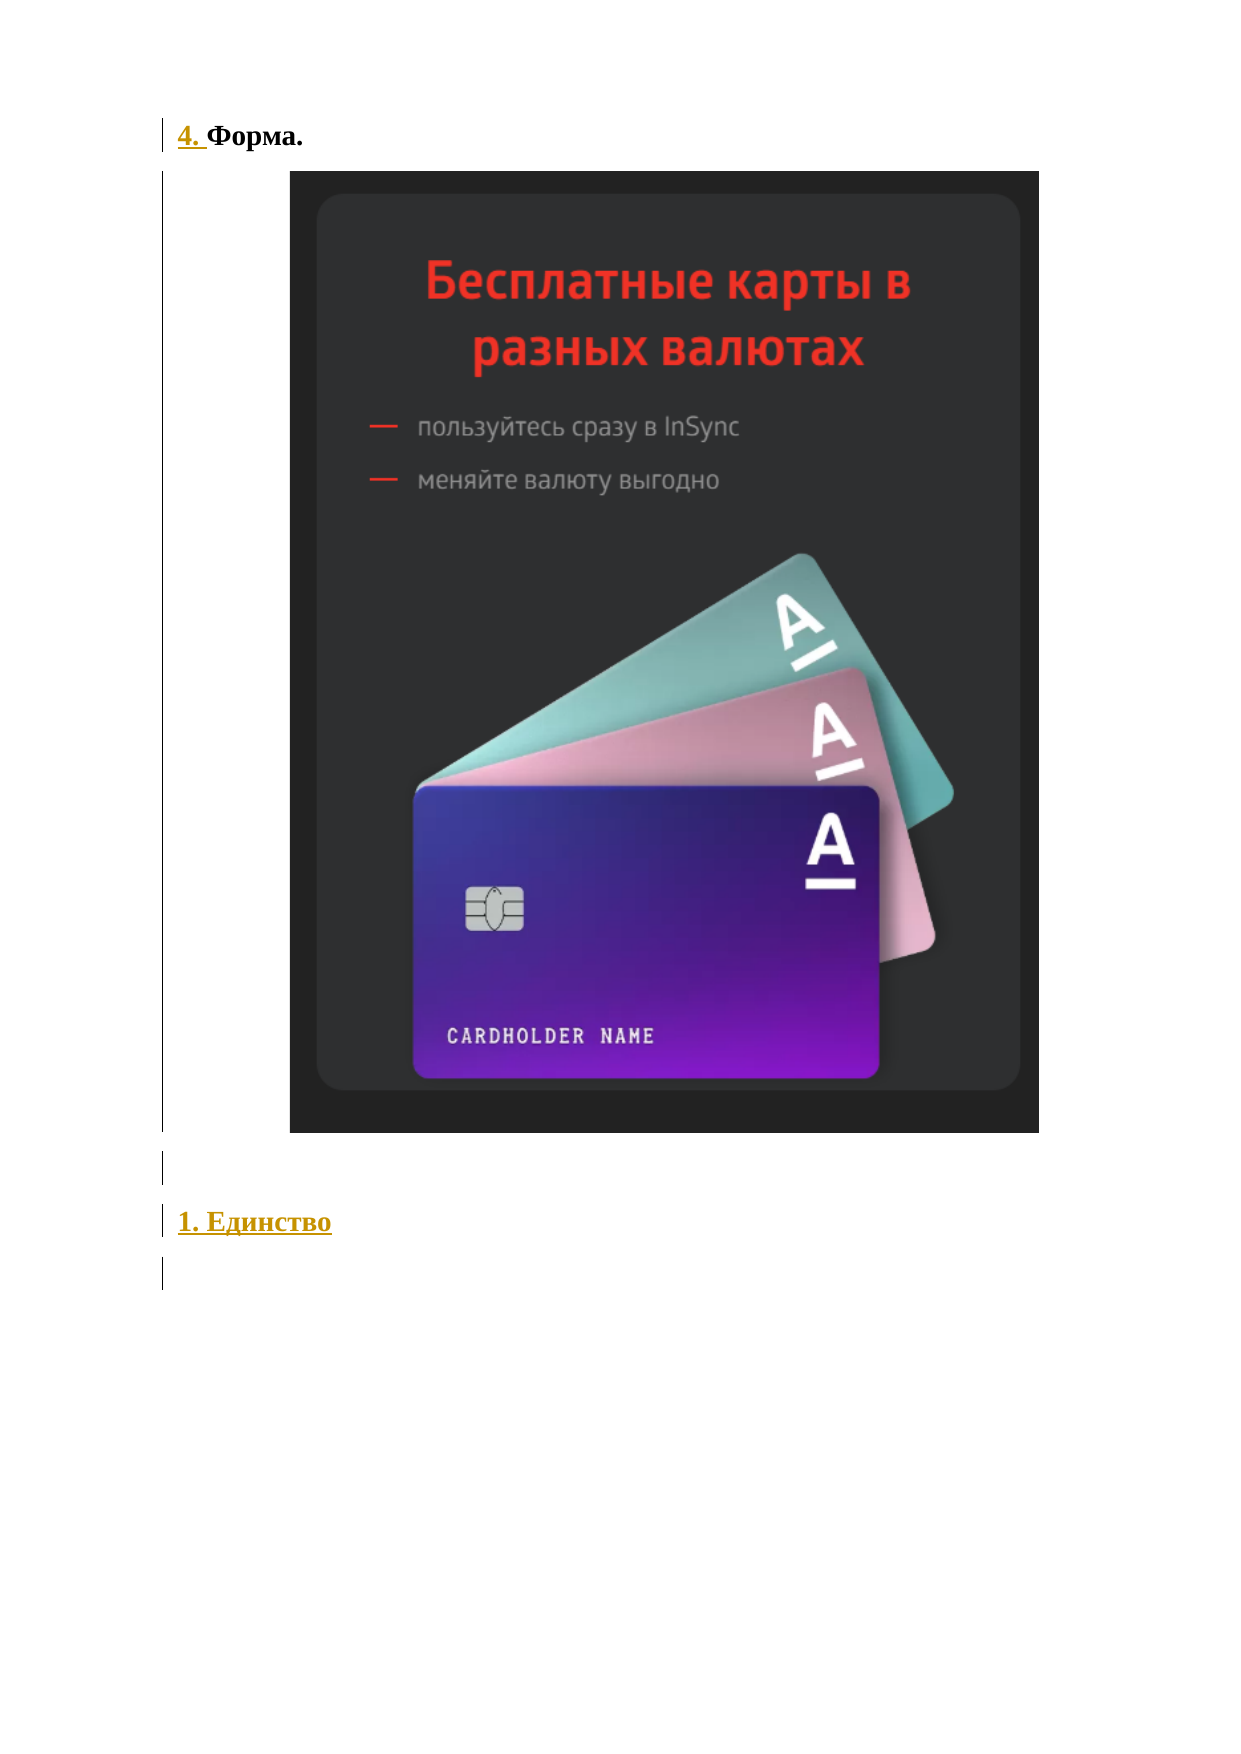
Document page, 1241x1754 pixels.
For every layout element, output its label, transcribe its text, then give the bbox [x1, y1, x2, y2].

picture [289, 171, 1039, 1133]
list Форма. [177, 118, 1152, 152]
